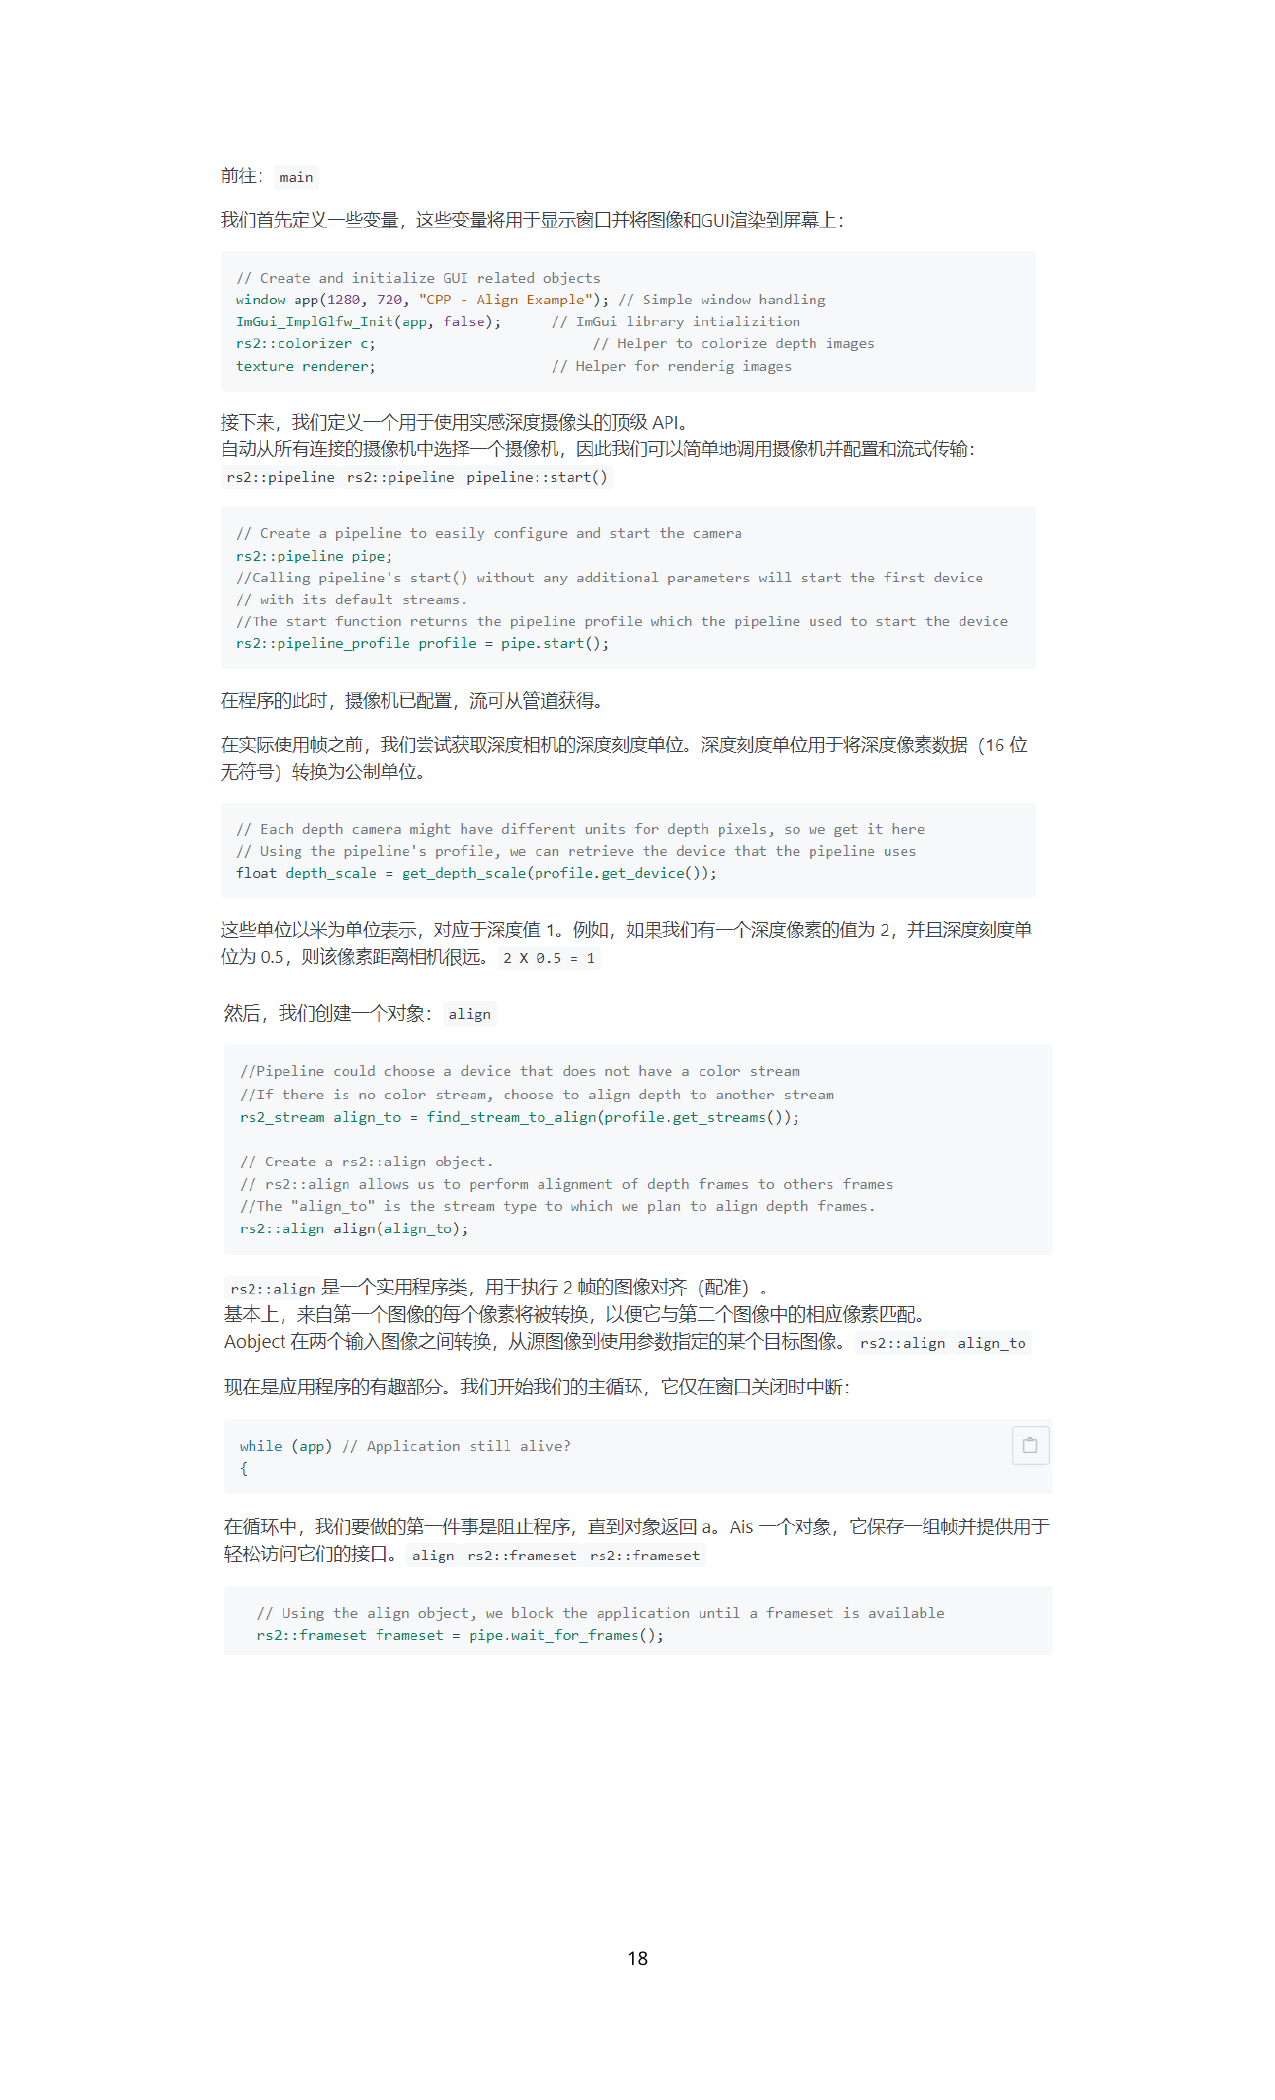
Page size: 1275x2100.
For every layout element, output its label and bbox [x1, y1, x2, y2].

picture [187, 154, 1053, 971]
picture [187, 999, 1053, 1655]
